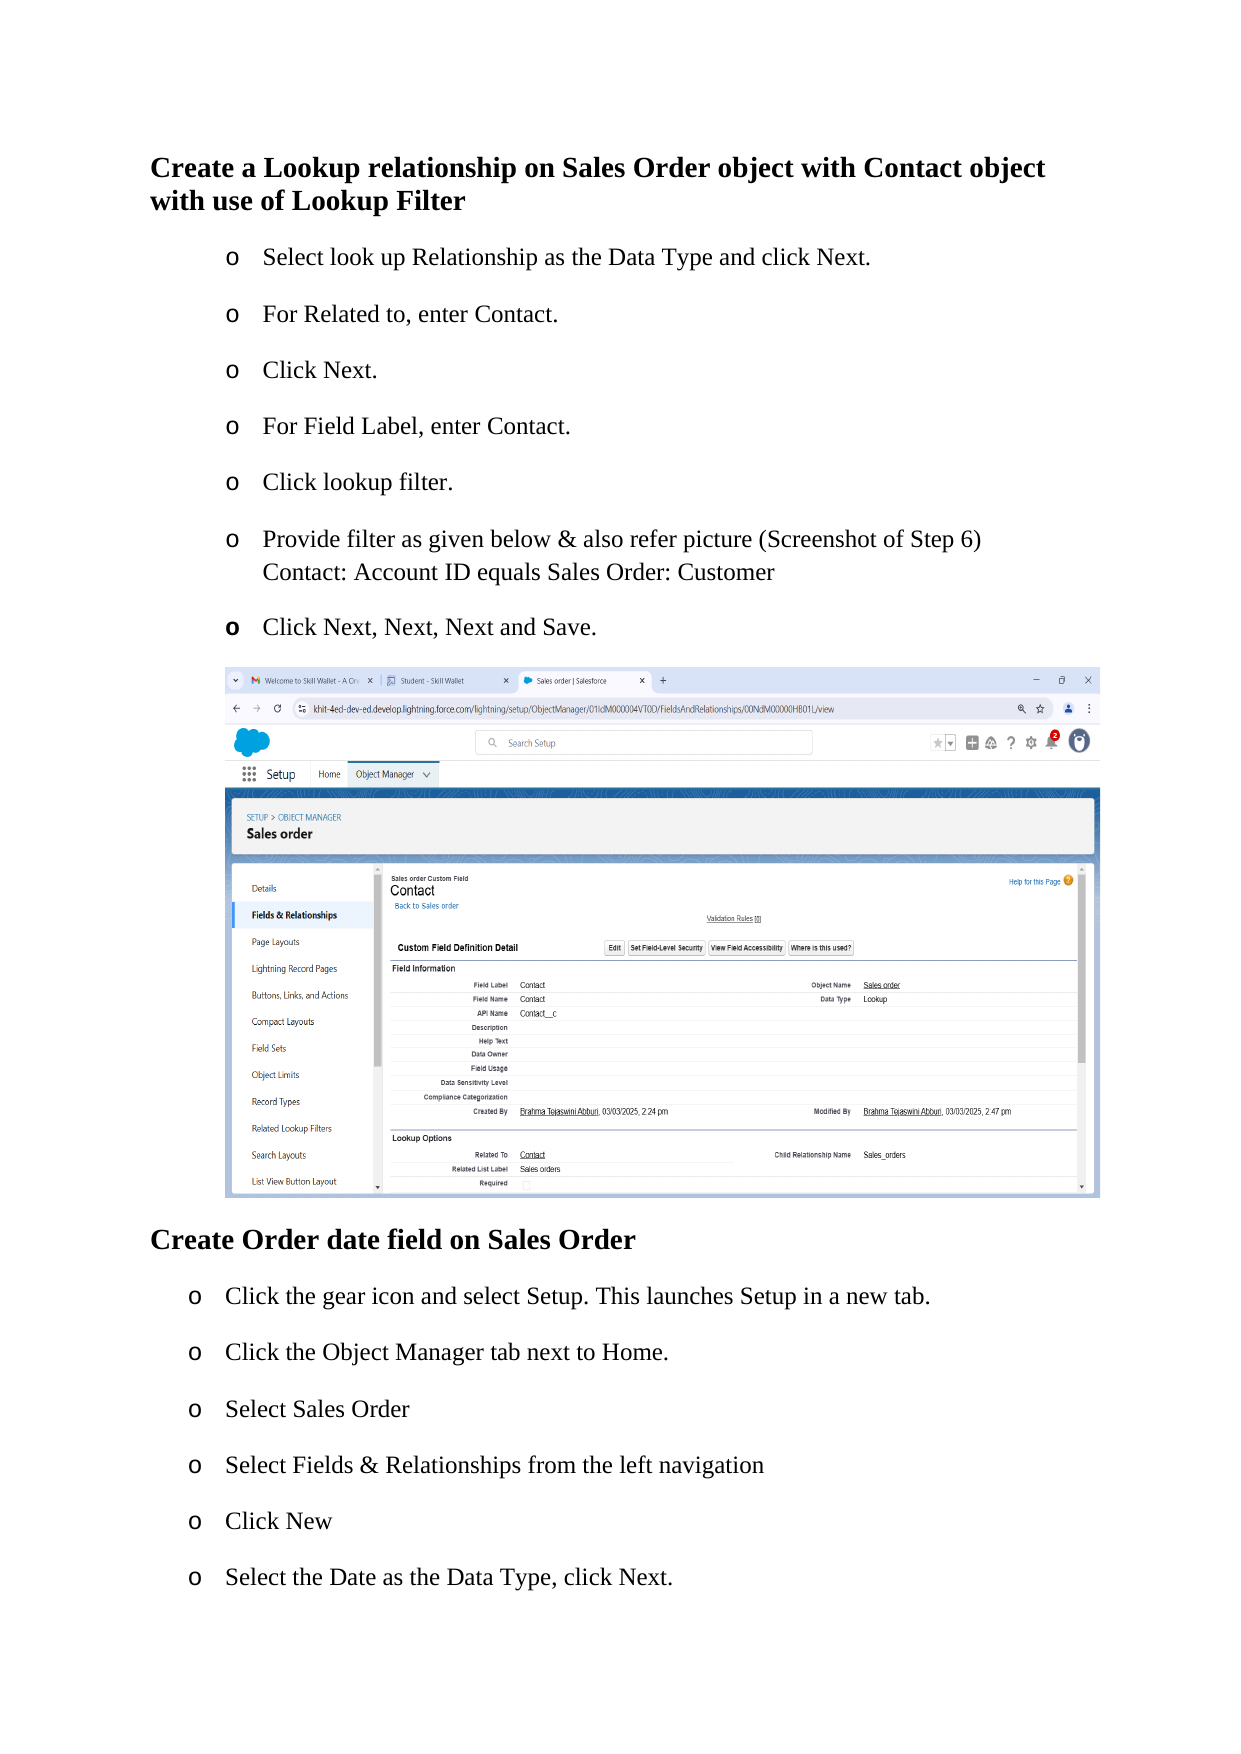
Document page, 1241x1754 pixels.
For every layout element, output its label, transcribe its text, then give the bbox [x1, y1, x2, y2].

list Select the Date as the Data Type, click Next. [187, 1562, 1090, 1593]
list For Related to, enter Contact. [225, 298, 1090, 329]
list Click the Object Manager tab next to Home. [187, 1337, 1090, 1368]
list Click the gear icon and select Setup. This launches Setup in a new tab. [187, 1281, 1090, 1312]
text Create Order date field on Sales Order [150, 1222, 1090, 1256]
list Click Next. [225, 354, 1090, 386]
list For Field Label, enter Contact. [225, 411, 1090, 442]
list Select look up Relationship as the Data Type and click Next. [225, 242, 1090, 273]
list Click lookup filter. [225, 467, 1090, 498]
list Provide filter as given below & also refer picture (Screenshot of Step 6) Contact: Account ID equals Sales Order: Customer [225, 523, 1090, 586]
list Select Fields & Relationships from the left navigation [187, 1449, 1090, 1481]
list Select Sales Order [187, 1393, 1090, 1424]
picture [225, 667, 1100, 1198]
list Click Next, Next, Next and Save. [225, 611, 1090, 643]
list Click New [187, 1506, 1090, 1537]
text Create a Lookup relationship on Sales Order object with Contact object with use of Lookup Filter [150, 150, 1090, 217]
